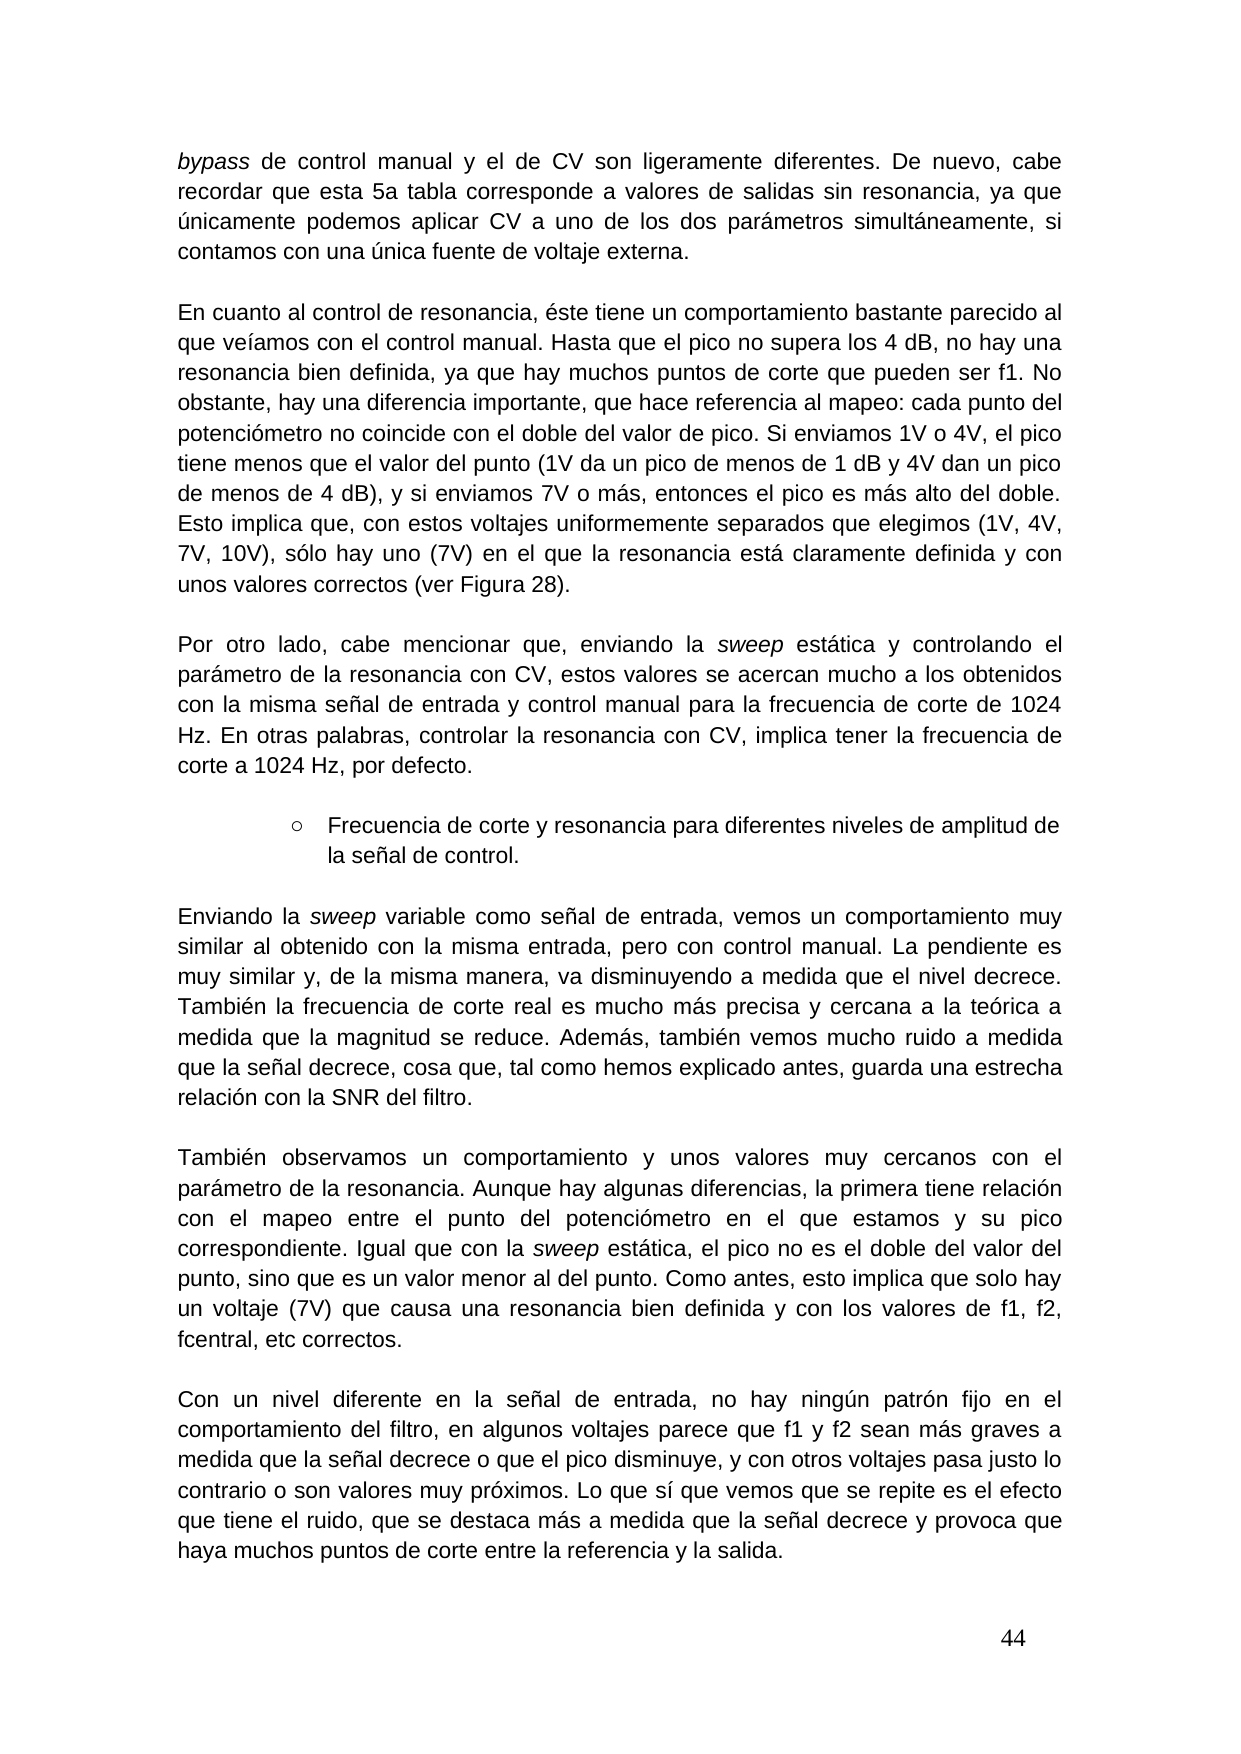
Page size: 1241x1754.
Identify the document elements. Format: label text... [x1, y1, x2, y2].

text Enviando la sweep variable como señal de entrada, vemos un comportamiento muy similar al obtenido con la misma entrada, pero con control manual. La pendiente es muy similar y, de la misma manera, va disminuyendo a medida que el nivel decrece. También la frecuencia de corte real es mucho más precisa y cercana a la teórica a medida que la magnitud se reduce. Además, también vemos mucho ruido a medida que la señal decrece, cosa que, tal como hemos explicado antes, guarda una estrecha relación con la SNR del filtro. [177, 903, 1063, 1110]
text En cuanto al control de resonancia, éste tiene un comportamiento bastante parecido al que veíamos con el control manual. Hasta que el pico no supera los 4 dB, no hay una resonancia bien definida, ya que hay muchos puntos de corte que pueden ser f1. No obstante, hay una diferencia importante, que hace referencia al mapeo: cada punto del potenciómetro no coincide con el doble del valor de pico. Si enviamos 1V o 4V, el pico tiene menos que el valor del punto (1V da un pico de menos de 1 dB y 4V dan un pico de menos de 4 dB), y si enviamos 7V o más, entonces el pico es más alto del doble. Esto implica que, con estos voltajes uniformemente separados que elegimos (1V, 4V, 7V, 10V), sólo hay uno (7V) en el que la resonancia está claramente definida y con unos valores correctos (ver Figura 28). [177, 299, 1063, 597]
text También observamos un comportamiento y unos valores muy cercanos con el parámetro de la resonancia. Aunque hay algunas diferencias, la primera tiene relación con el mapeo entre el punto del potenciómetro en el que estamos y su pico correspondiente. Igual que con la sweep estática, el pico no es el doble del valor del punto, sino que es un valor menor al del punto. Como antes, esto implica que solo hay un voltaje (7V) que causa una resonancia bien definida y con los valores de f1, f2, fcentral, etc correctos. [177, 1144, 1063, 1352]
text Por otro lado, cabe mencionar que, enviando la sweep estática y controlando el parámetro de la resonancia con CV, estos valores se acercan mucho a los obtenidos con la misma señal de entrada y control manual para la frecuencia de corte de 1024 Hz. En otras palabras, controlar la resonancia con CV, implica tener la frecuencia de corte a 1024 Hz, por defecto. [177, 631, 1063, 778]
list Frecuencia de corte y resonancia para diferentes niveles de amplitud de la señal de control. [290, 812, 1063, 868]
text Con un nivel diferente en la señal de entrada, no hay ningún patrón fijo en el comportamiento del filtro, en algunos voltajes parece que f1 y f2 sean más graves a medida que la señal decrece o que el pico disminuye, y con otros voltajes pasa justo lo contrario o son valores muy próximos. Lo que sí que vemos que se repite es el efecto que tiene el ruido, que se destaca más a medida que la señal decrece y provoca que haya muchos puntos de corte entre la referencia y la salida. [177, 1386, 1063, 1563]
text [177, 148, 1063, 265]
